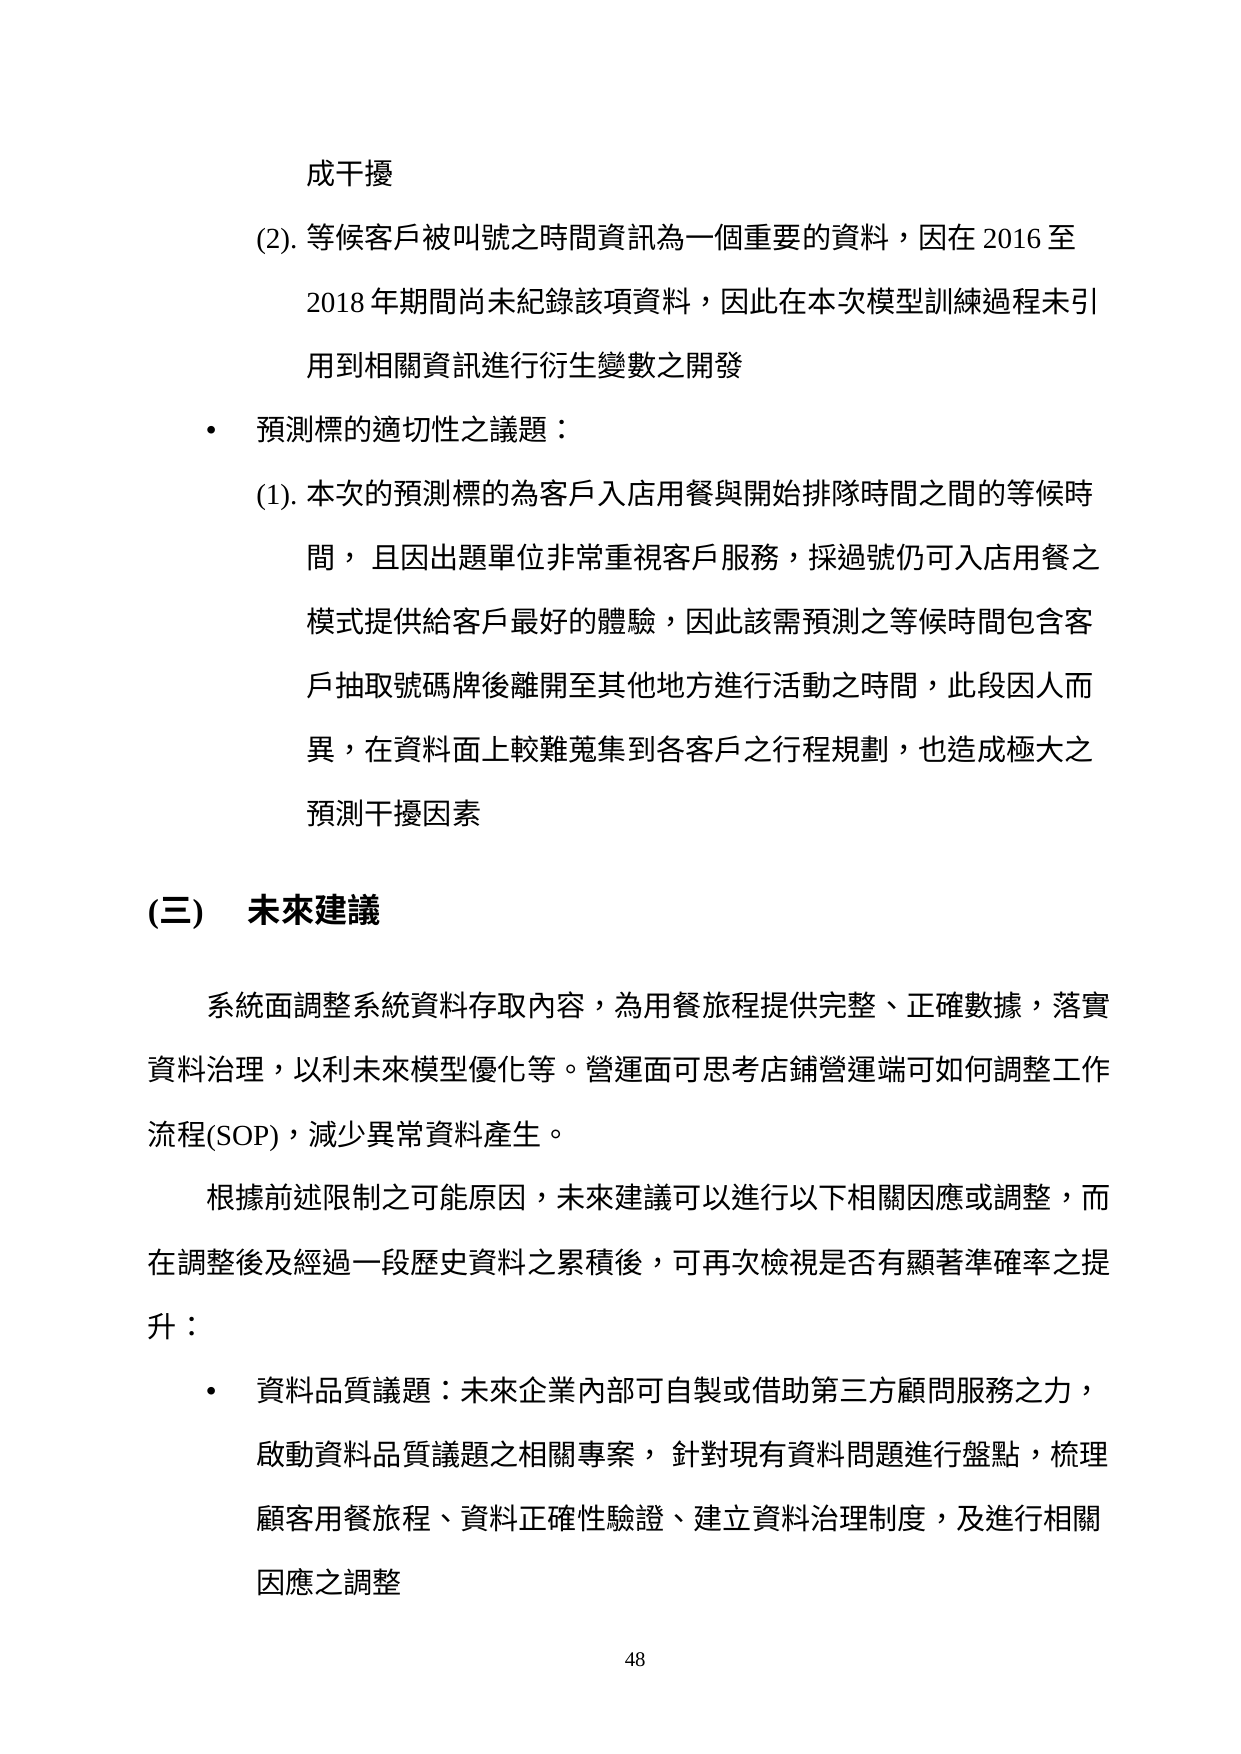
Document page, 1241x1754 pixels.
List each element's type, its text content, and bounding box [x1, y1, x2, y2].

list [256, 139, 1122, 203]
list 預測標的適切性之議題： [206, 396, 1122, 460]
list 未來建議 [148, 876, 1122, 940]
list 本次的預測標的為客戶入店用餐與開始排隊時間之間的等候時間， 且因出題單位非常重視客戶服務，採過號仍可入店用餐之模式提供給客戶最好的體驗，因此該需預測之等候時間包含客戶抽取號碼牌後離開至其他地方進行活動之時間，此段因人而異，在資料面上較難蒐集到各客戶之行程規劃，也造成極大之預測干擾因素 [256, 460, 1122, 844]
text 根據前述限制之可能原因，未來建議可以進行以下相關因應或調整，而在調整後及經過一段歷史資料之累積後，可再次檢視是否有顯著準確率之提升： [148, 1164, 1122, 1356]
list 資料品質議題：未來企業內部可自製或借助第三方顧問服務之力，啟動資料品質議題之相關專案， 針對現有資料問題進行盤點，梳理顧客用餐旅程、資料正確性驗證、建立資料治理制度，及進行相關因應之調整 [206, 1356, 1122, 1613]
text 系統面調整系統資料存取內容，為用餐旅程提供完整、正確數據，落實資料治理，以利未來模型優化等。營運面可思考店鋪營運端可如何調整工作流程(SOP)，減少異常資料產生。 [148, 972, 1122, 1164]
list 等候客戶被叫號之時間資訊為一個重要的資料，因在2016至2018年期間尚未紀錄該項資料，因此在本次模型訓練過程未引用到相關資訊進行衍生變數之開發 [256, 203, 1122, 396]
